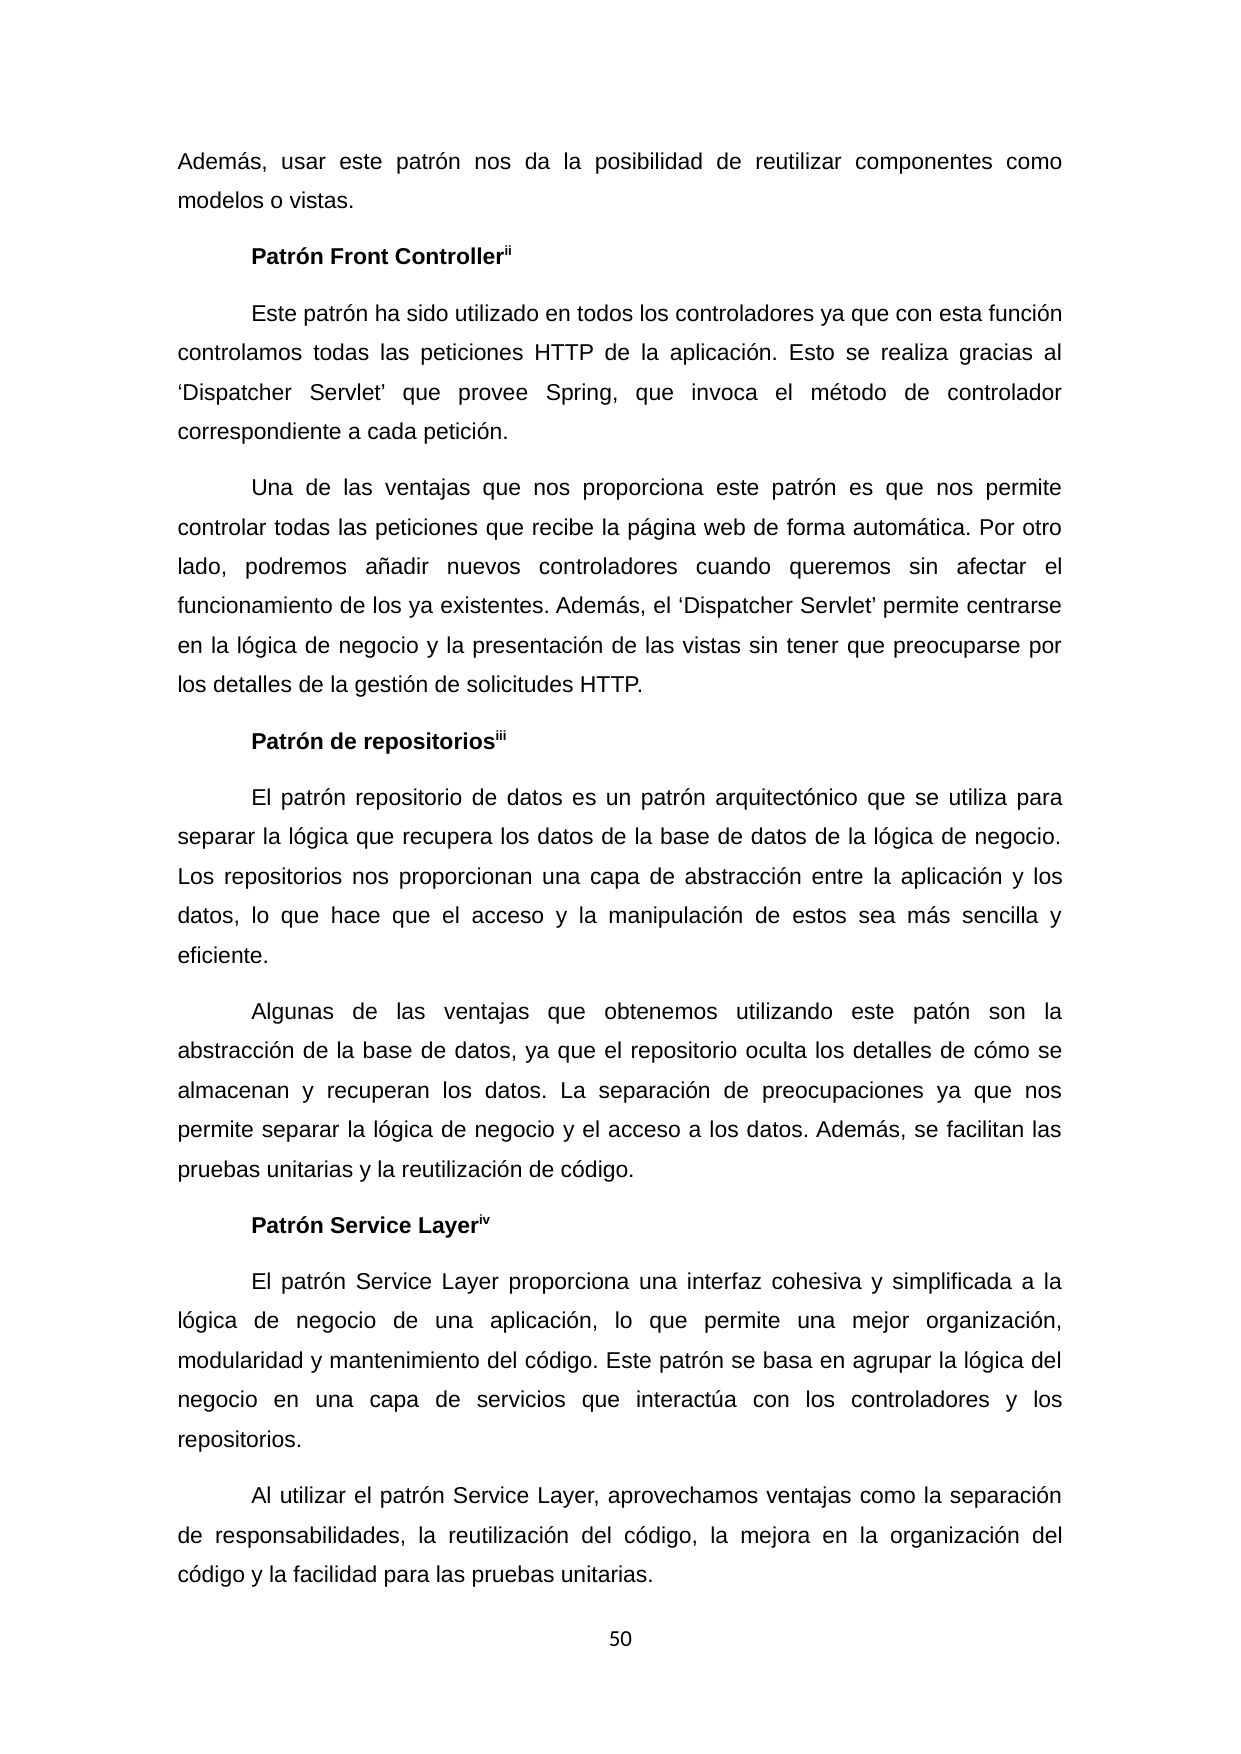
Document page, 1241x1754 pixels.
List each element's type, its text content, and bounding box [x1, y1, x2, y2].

text Patrón de repositorios [177, 728, 1063, 754]
text Una de las ventajas que nos proporciona este patrón es que nos permite controlar todas las peticiones que recibe la página web de forma automática. Por otro lado, podremos añadir nuevos controladores cuando queremos sin afectar el funcionamiento de los ya existentes. Además, el ‘Dispatcher Servlet’ permite centrarse en la lógica de negocio y la presentación de las vistas sin tener que preocuparse por los detalles de la gestión de solicitudes HTTP. [177, 474, 1063, 698]
text Este patrón ha sido utilizado en todos los controladores ya que con esta función controlamos todas las peticiones HTTP de la aplicación. Esto se realiza gracias al ‘Dispatcher Servlet’ que provee Spring, que invoca el método de controlador correspondiente a cada petición. [177, 299, 1063, 444]
text El patrón Service Layer proporciona una interfaz cohesiva y simplificada a la lógica de negocio de una aplicación, lo que permite una mejor organización, modularidad y mantenimiento del código. Este patrón se basa en agrupar la lógica del negocio en una capa de servicios que interactúa con los controladores y los repositorios. [177, 1268, 1063, 1452]
text Al utilizar el patrón Service Layer, aprovechamos ventajas como la separación de responsabilidades, la reutilización del código, la mejora en la organización del código y la facilidad para las pruebas unitarias. [177, 1482, 1063, 1587]
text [177, 148, 1063, 213]
text Patrón Front Controller [177, 243, 1063, 270]
text Algunas de las ventajas que obtenemos utilizando este patón son la abstracción de la base de datos, ya que el repositorio oculta los detalles de cómo se almacenan y recuperan los datos. La separación de preocupaciones ya que nos permite separar la lógica de negocio y el acceso a los datos. Además, se facilitan las pruebas unitarias y la reutilización de código. [177, 998, 1063, 1182]
text El patrón repositorio de datos es un patrón arquitectónico que se utiliza para separar la lógica que recupera los datos de la base de datos de la lógica de negocio. Los repositorios nos proporcionan una capa de abstracción entre la aplicación y los datos, lo que hace que el acceso y la manipulación de estos sea más sencilla y eficiente. [177, 784, 1063, 968]
text Patrón Service Layer [177, 1212, 1063, 1238]
